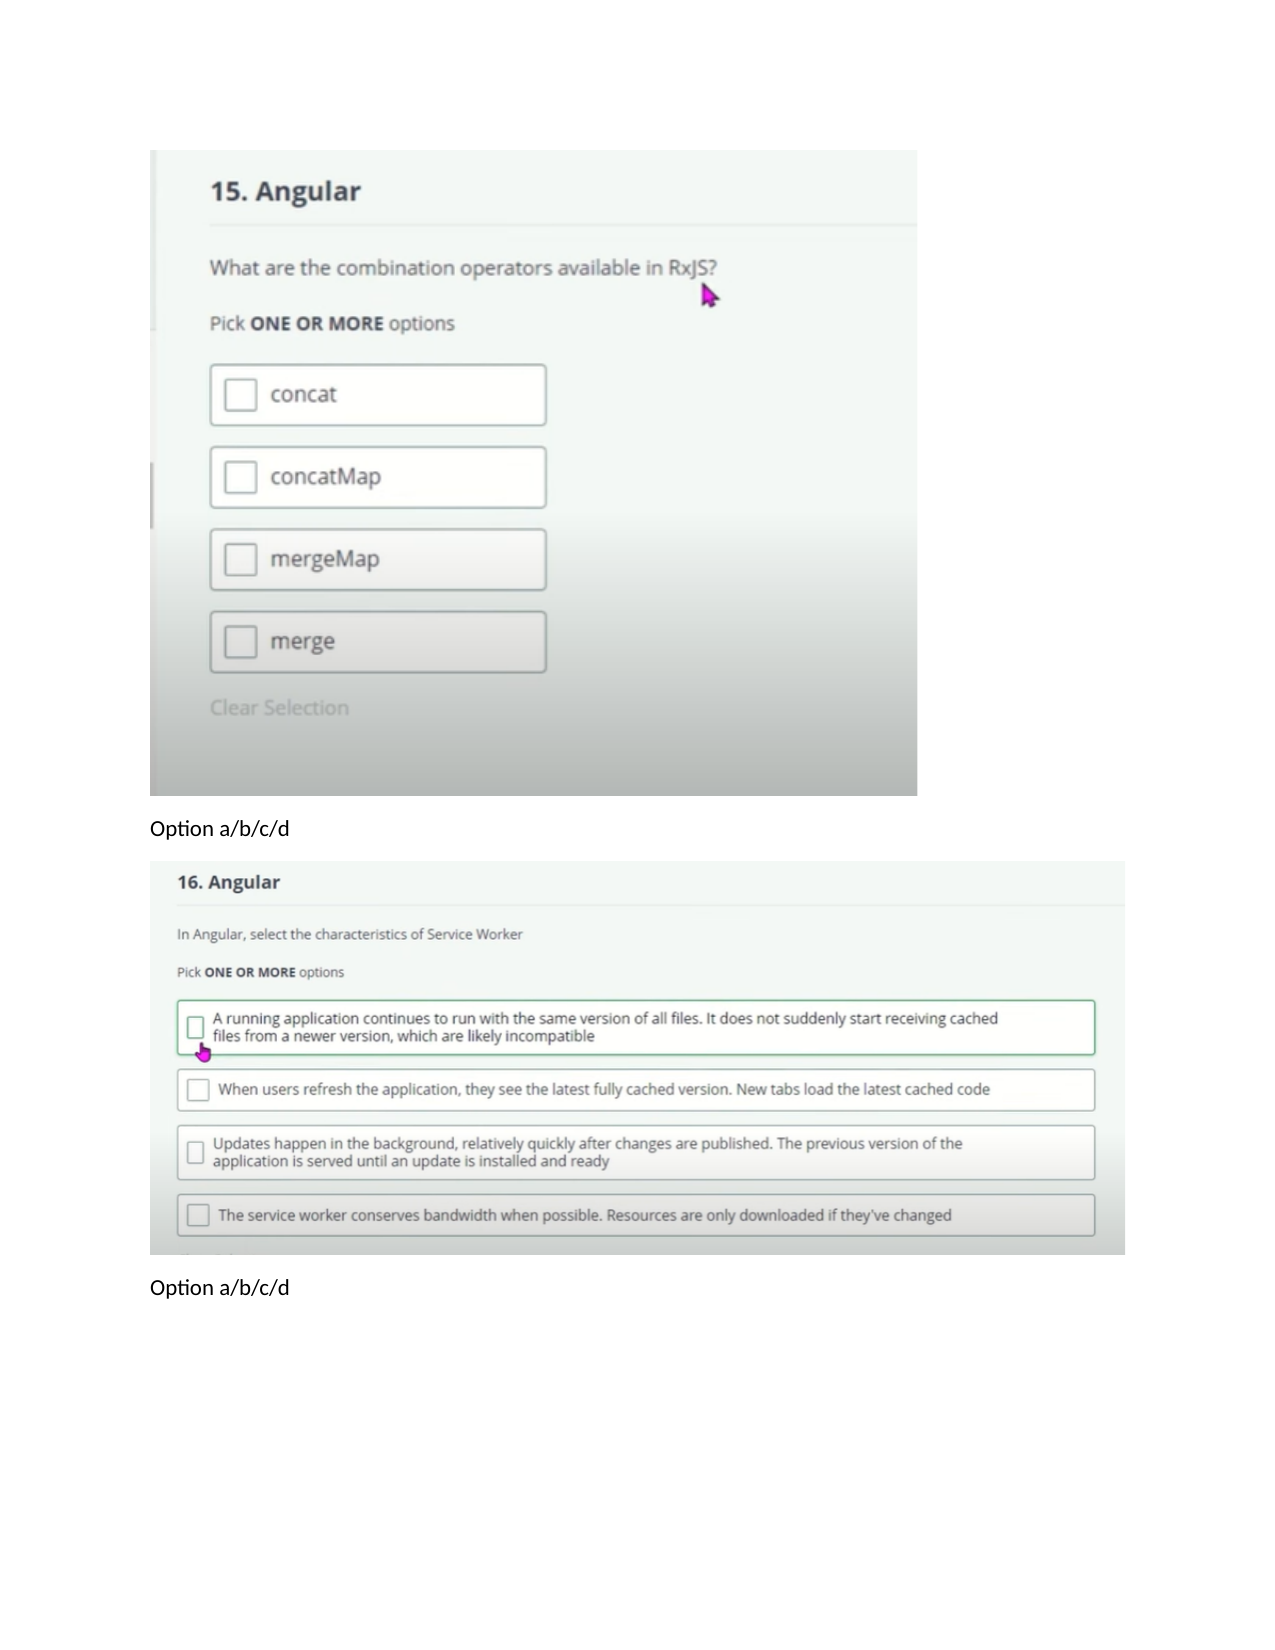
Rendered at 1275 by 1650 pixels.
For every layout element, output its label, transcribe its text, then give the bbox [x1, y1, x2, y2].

text Option a/b/c/d [150, 1273, 1125, 1301]
text Option a/b/c/d [150, 814, 1125, 842]
picture [150, 861, 1125, 1255]
picture [150, 150, 918, 796]
